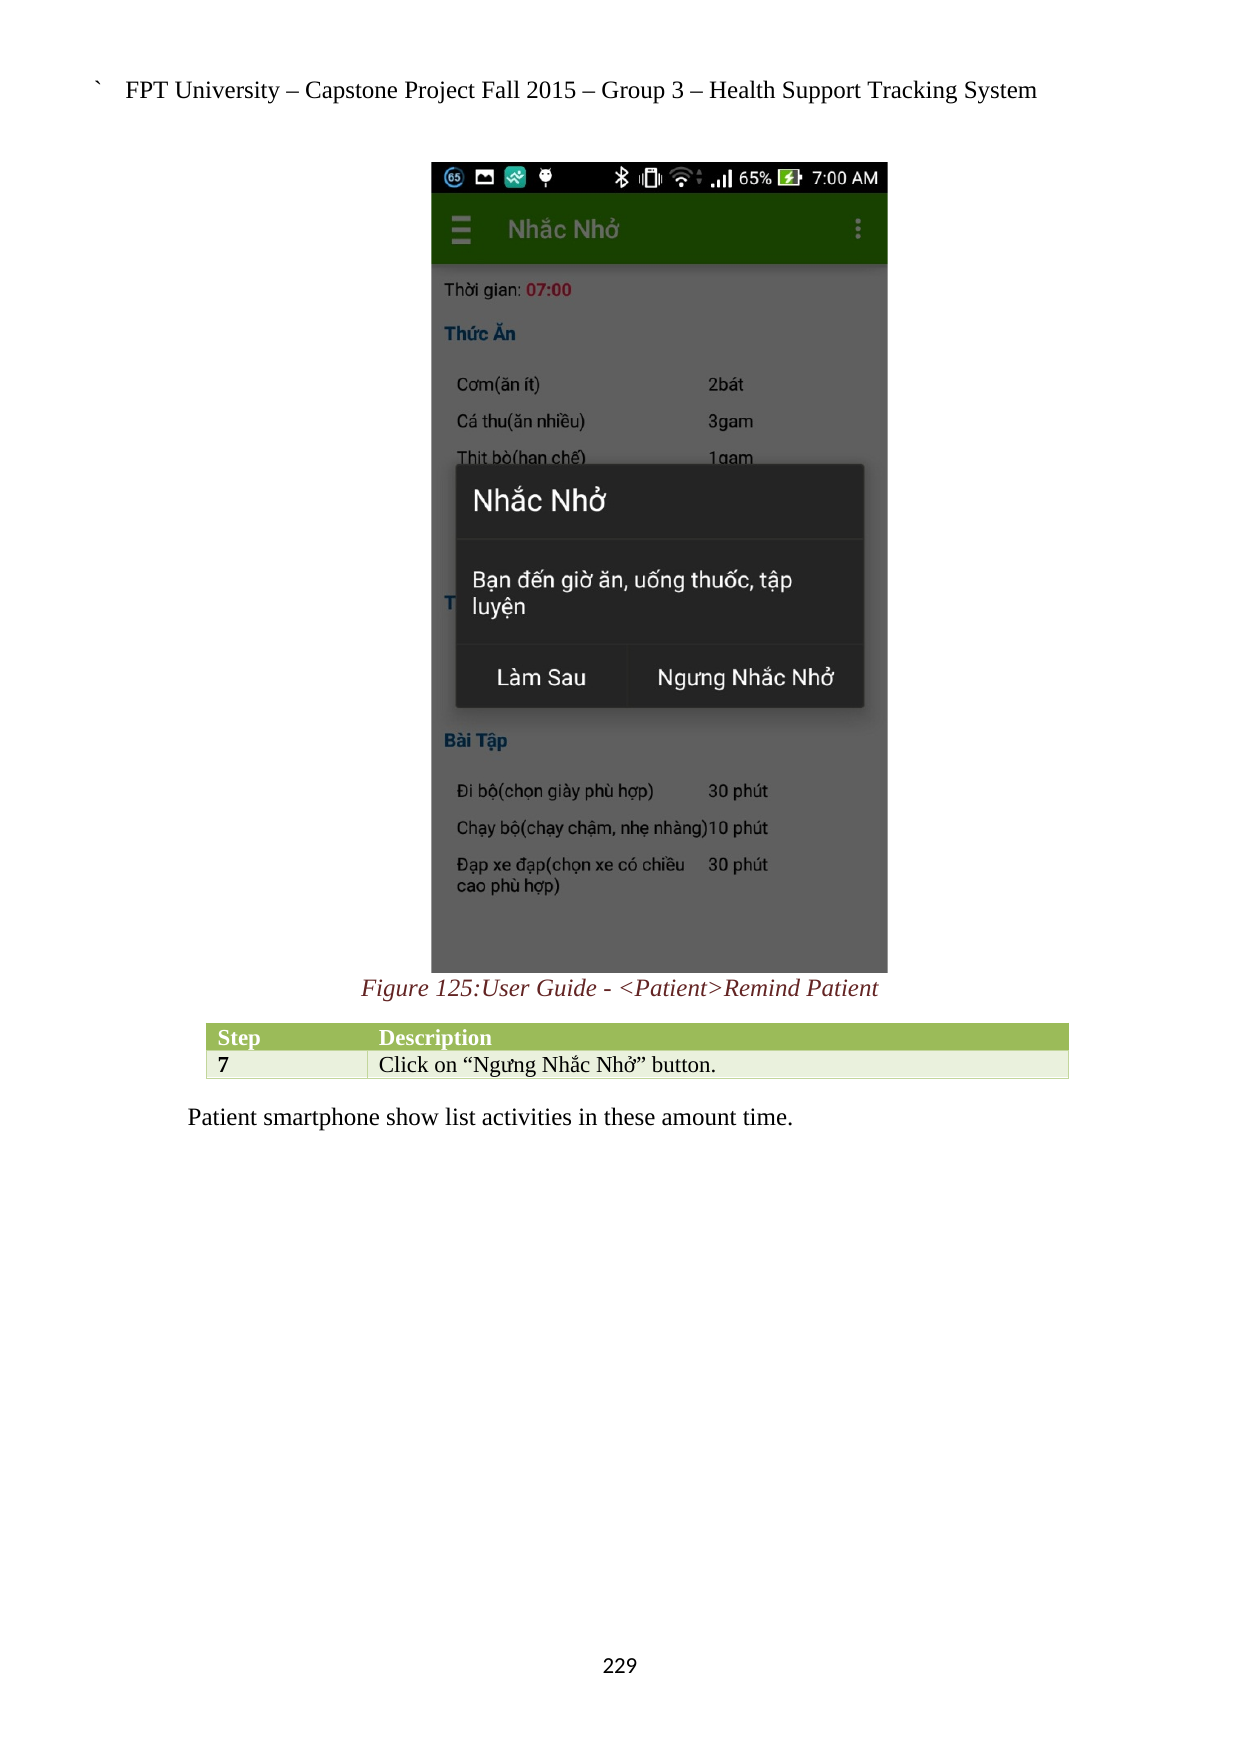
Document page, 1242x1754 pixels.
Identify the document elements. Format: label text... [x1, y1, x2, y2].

picture [431, 162, 888, 973]
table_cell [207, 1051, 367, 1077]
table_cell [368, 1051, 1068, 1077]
text Patient smartphone show list activities in these amount time. [187, 1102, 1146, 1131]
text Figure 125:User Guide - <Patient>Remind Patient [94, 973, 1146, 1002]
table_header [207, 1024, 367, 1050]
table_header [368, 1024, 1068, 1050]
